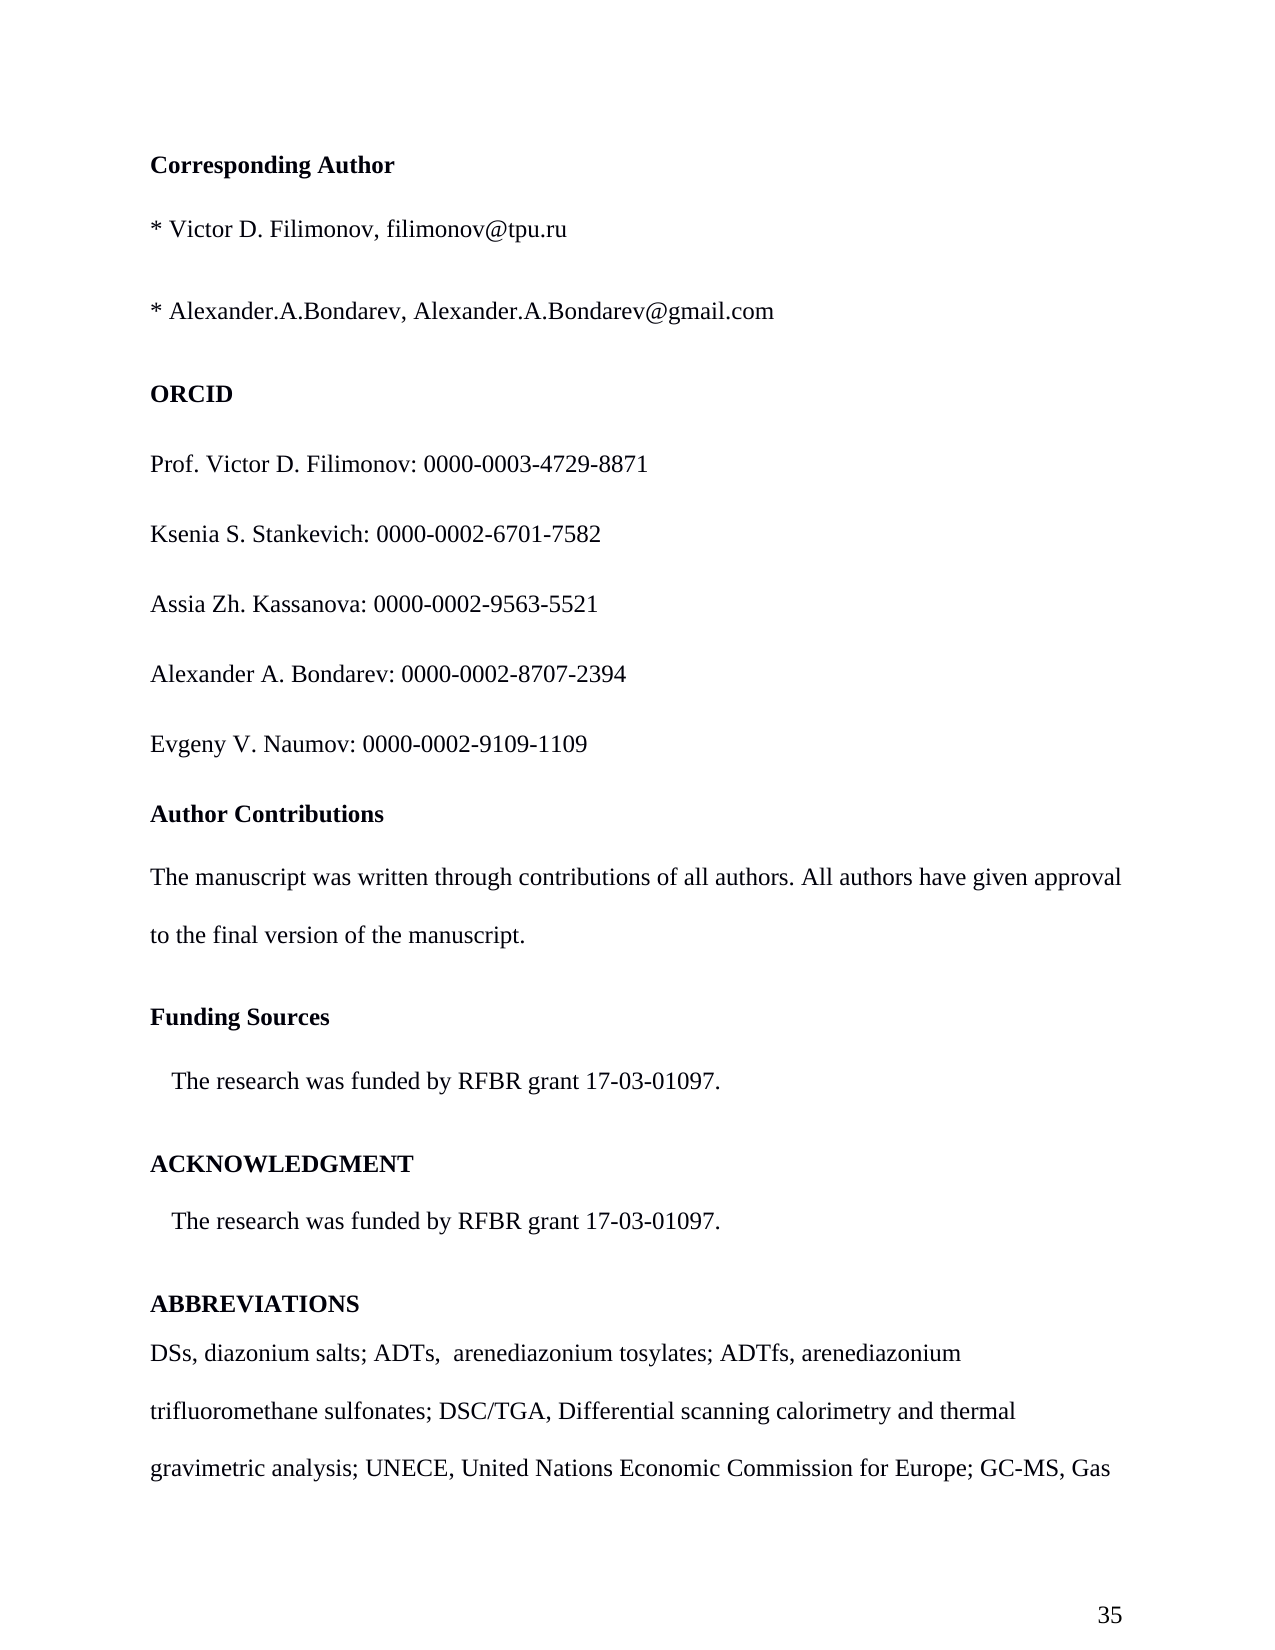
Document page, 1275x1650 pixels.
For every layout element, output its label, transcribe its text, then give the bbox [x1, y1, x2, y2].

subtitle Corresponding Author [150, 150, 1125, 179]
subtitle Funding Sources [150, 1002, 1125, 1031]
subtitle Evgeny V. Naumov: 0000-0002-9109-1109 [150, 729, 1125, 757]
subtitle Ksenia S. Stankevich: 0000-0002-6701-7582 [150, 519, 1125, 547]
subtitle Prof. Victor D. Filimonov: 0000-0003-4729-8871 [150, 449, 1125, 477]
text The research was funded by RFBR grant 17-03-01097. [150, 1066, 1125, 1095]
text The manuscript was written through contributions of all authors. All authors have given approval to the final version of the manuscript. [150, 862, 1125, 949]
subtitle ORCID [150, 379, 1125, 407]
text ACKNOWLEDGMENT [150, 1149, 1125, 1177]
subtitle Author Contributions [150, 799, 1125, 827]
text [150, 1338, 1125, 1482]
text * Alexander.A.Bondarev, Alexander.A.Bondarev@gmail.com [150, 296, 1125, 325]
text The research was funded by RFBR grant 17-03-01097. [150, 1206, 1125, 1235]
subtitle Alexander A. Bondarev: 0000-0002-8707-2394 [150, 659, 1125, 687]
text ABBREVIATIONS [150, 1289, 1125, 1317]
text * Victor D. Filimonov, filimonov@tpu.ru [150, 214, 1125, 242]
subtitle Assia Zh. Kassanova: 0000-0002-9563-5521 [150, 589, 1125, 617]
